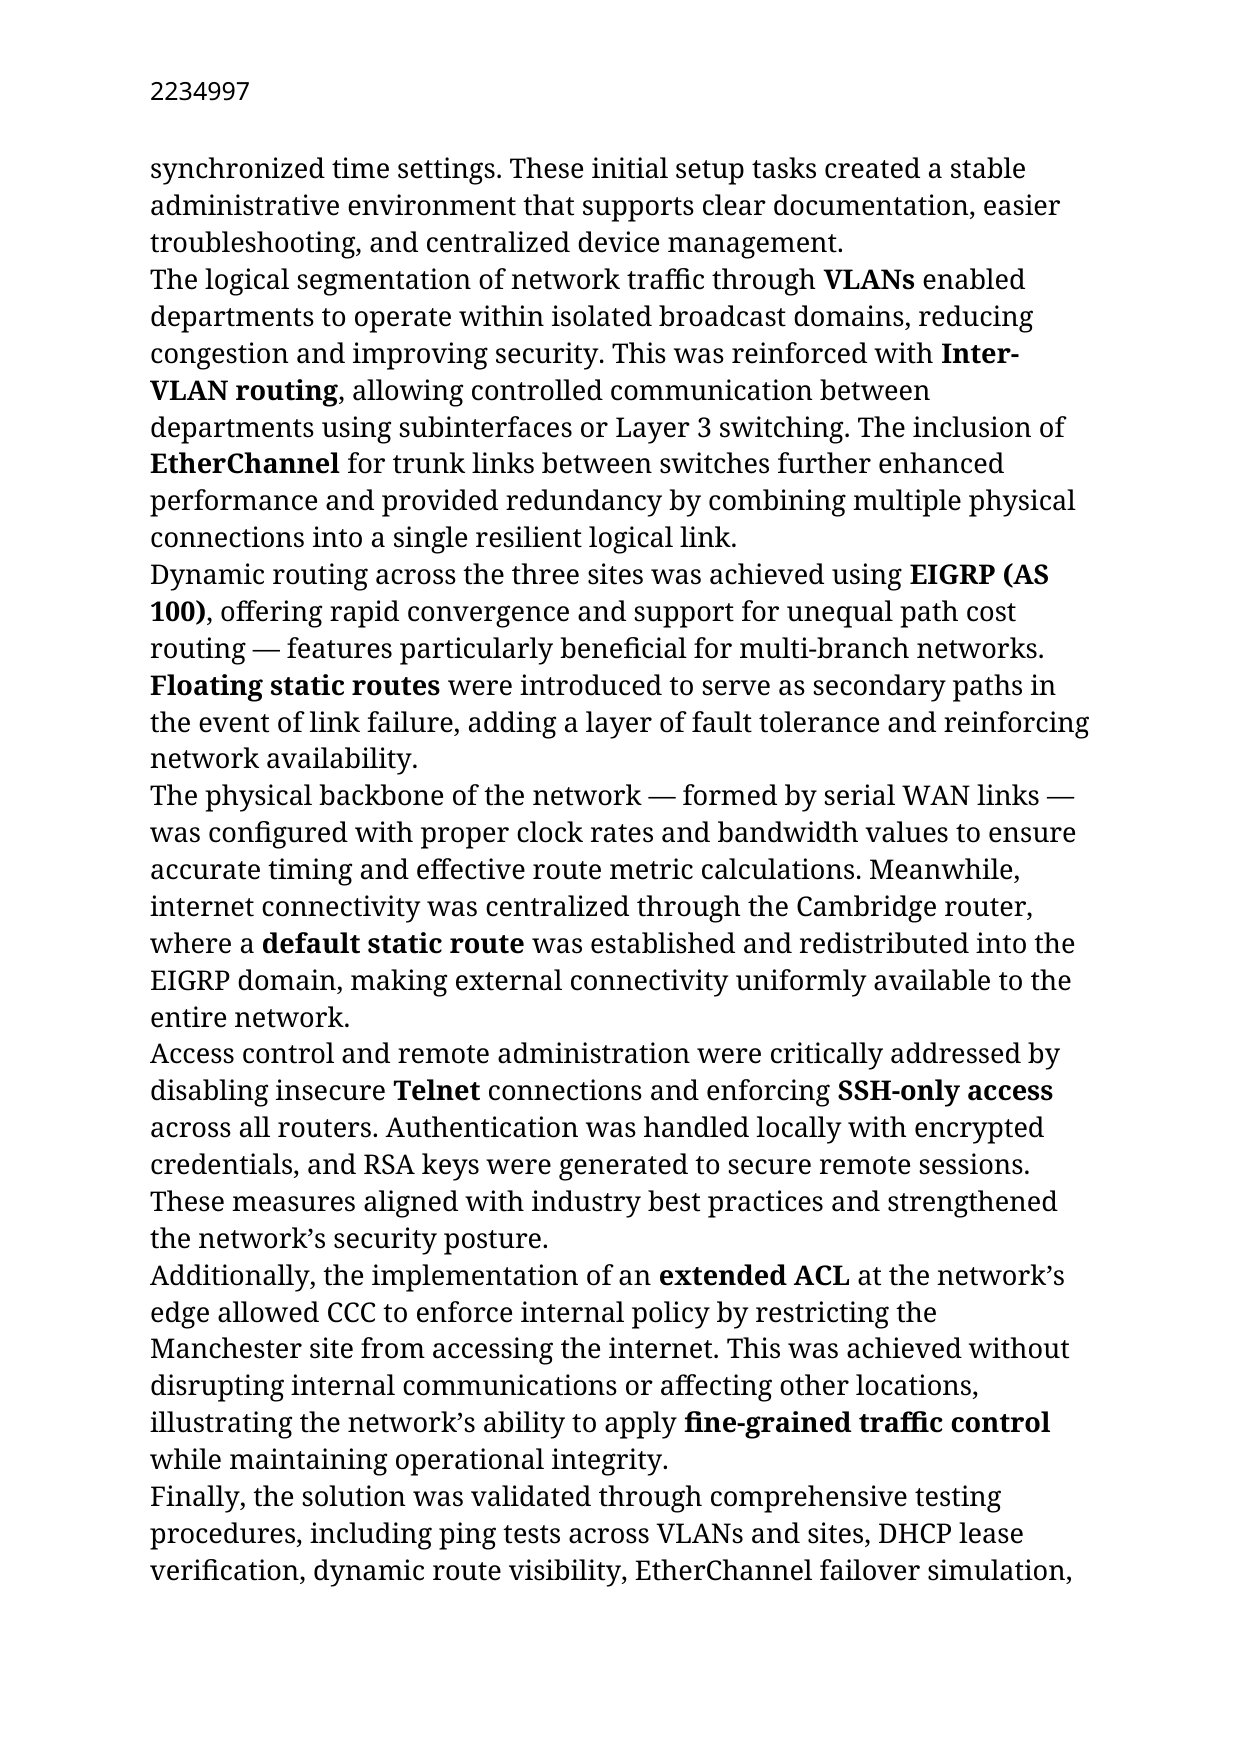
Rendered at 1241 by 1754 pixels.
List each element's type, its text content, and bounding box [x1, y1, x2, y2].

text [150, 1477, 1090, 1588]
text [150, 150, 1090, 261]
text The logical segmentation of network traffic through VLANs enabled departments to operate within isolated broadcast domains, reducing congestion and improving security. This was reinforced with Inter-VLAN routing, allowing controlled communication between departments using subinterfaces or Layer 3 switching. The inclusion of EtherChannel for trunk links between switches further enhanced performance and provided redundancy by combining multiple physical connections into a single resilient logical link. [150, 261, 1090, 556]
text Dynamic routing across the three sites was achieved using EIGRP (AS 100), offering rapid convergence and support for unequal path cost routing — features particularly beneficial for multi-branch networks. Floating static routes were introduced to serve as secondary paths in the event of link failure, adding a layer of fault tolerance and reinforcing network availability. [150, 556, 1090, 777]
text Access control and remote administration were critically addressed by disabling insecure Telnet connections and enforcing SSH-only access across all routers. Authentication was handled locally with encrypted credentials, and RSA keys were generated to secure remote sessions. These measures aligned with industry best practices and strengthened the network’s security posture. [150, 1035, 1090, 1256]
text The physical backbone of the network — formed by serial WAN links — was configured with proper clock rates and bandwidth values to ensure accurate timing and effective route metric calculations. Meanwhile, internet connectivity was centralized through the Cambridge router, where a default static route was established and redistributed into the EIGRP domain, making external connectivity uniformly available to the entire network. [150, 777, 1090, 1035]
text Additionally, the implementation of an extended ACL at the network’s edge allowed CCC to enforce internal policy by restricting the Manchester site from accessing the internet. This was achieved without disrupting internal communications or affecting other locations, illustrating the network’s ability to apply fine-grained traffic control while maintaining operational integrity. [150, 1256, 1090, 1477]
